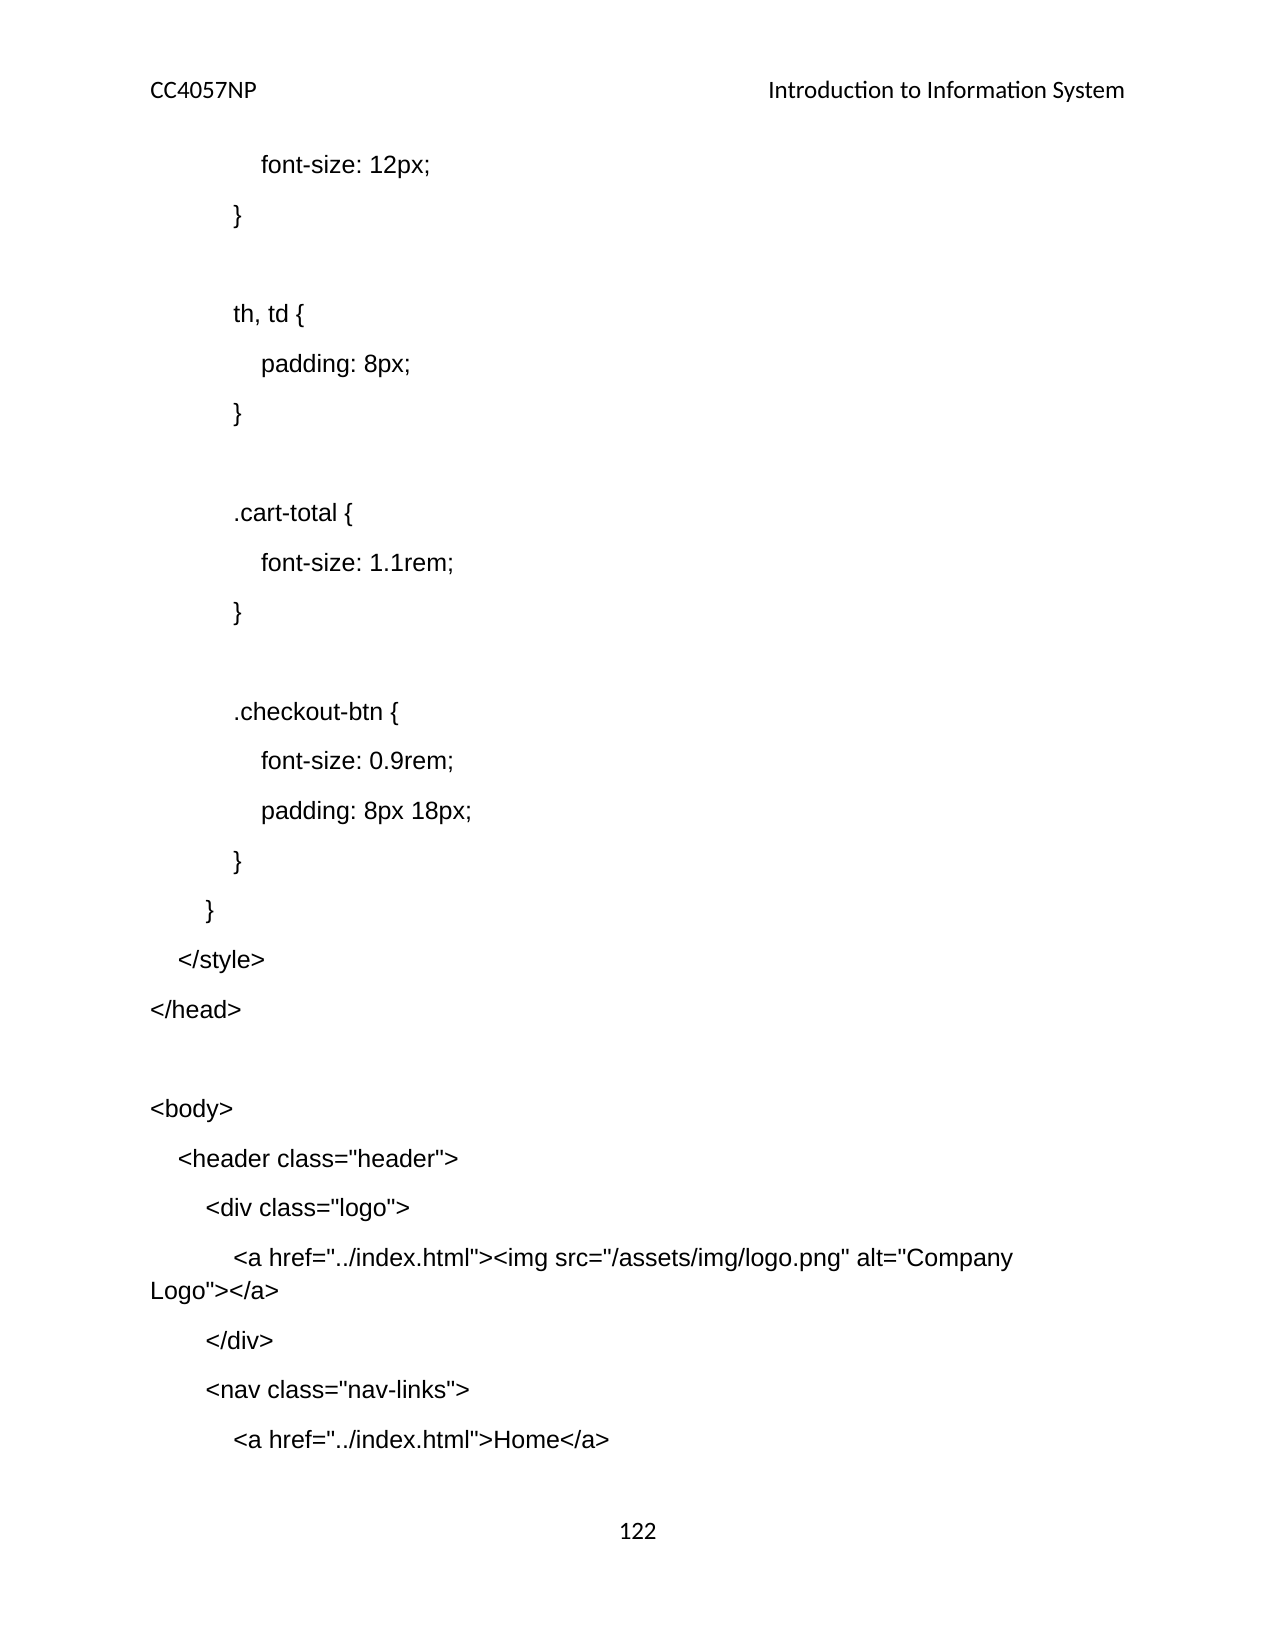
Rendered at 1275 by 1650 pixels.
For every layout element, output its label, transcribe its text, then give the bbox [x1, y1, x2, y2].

text } [150, 895, 1125, 924]
text th, td { [150, 299, 1125, 328]
text } [150, 597, 1125, 626]
text font-size: 1.1rem; [150, 547, 1125, 576]
text } [150, 398, 1125, 427]
text <nav class="nav-links"> [150, 1376, 1125, 1404]
text font-size: 12px; [150, 150, 1125, 179]
text font-size: 0.9rem; [150, 746, 1125, 775]
text </head> [150, 995, 1125, 1023]
text } [150, 200, 1125, 228]
text <a href="../index.html">Home</a> [150, 1425, 1125, 1454]
text </div> [150, 1326, 1125, 1354]
text <header class="header"> [150, 1144, 1125, 1172]
text padding: 8px; [150, 349, 1125, 377]
text <div class="logo"> [150, 1193, 1125, 1222]
text .cart-total { [150, 498, 1125, 527]
text </style> [150, 945, 1125, 974]
text .checkout-btn { [150, 697, 1125, 725]
text padding: 8px 18px; [150, 796, 1125, 825]
text <a href="../index.html"><img src="/assets/img/logo.png" alt="Company Logo"></a> [150, 1243, 1125, 1305]
text } [150, 846, 1125, 874]
text <body> [150, 1094, 1125, 1123]
